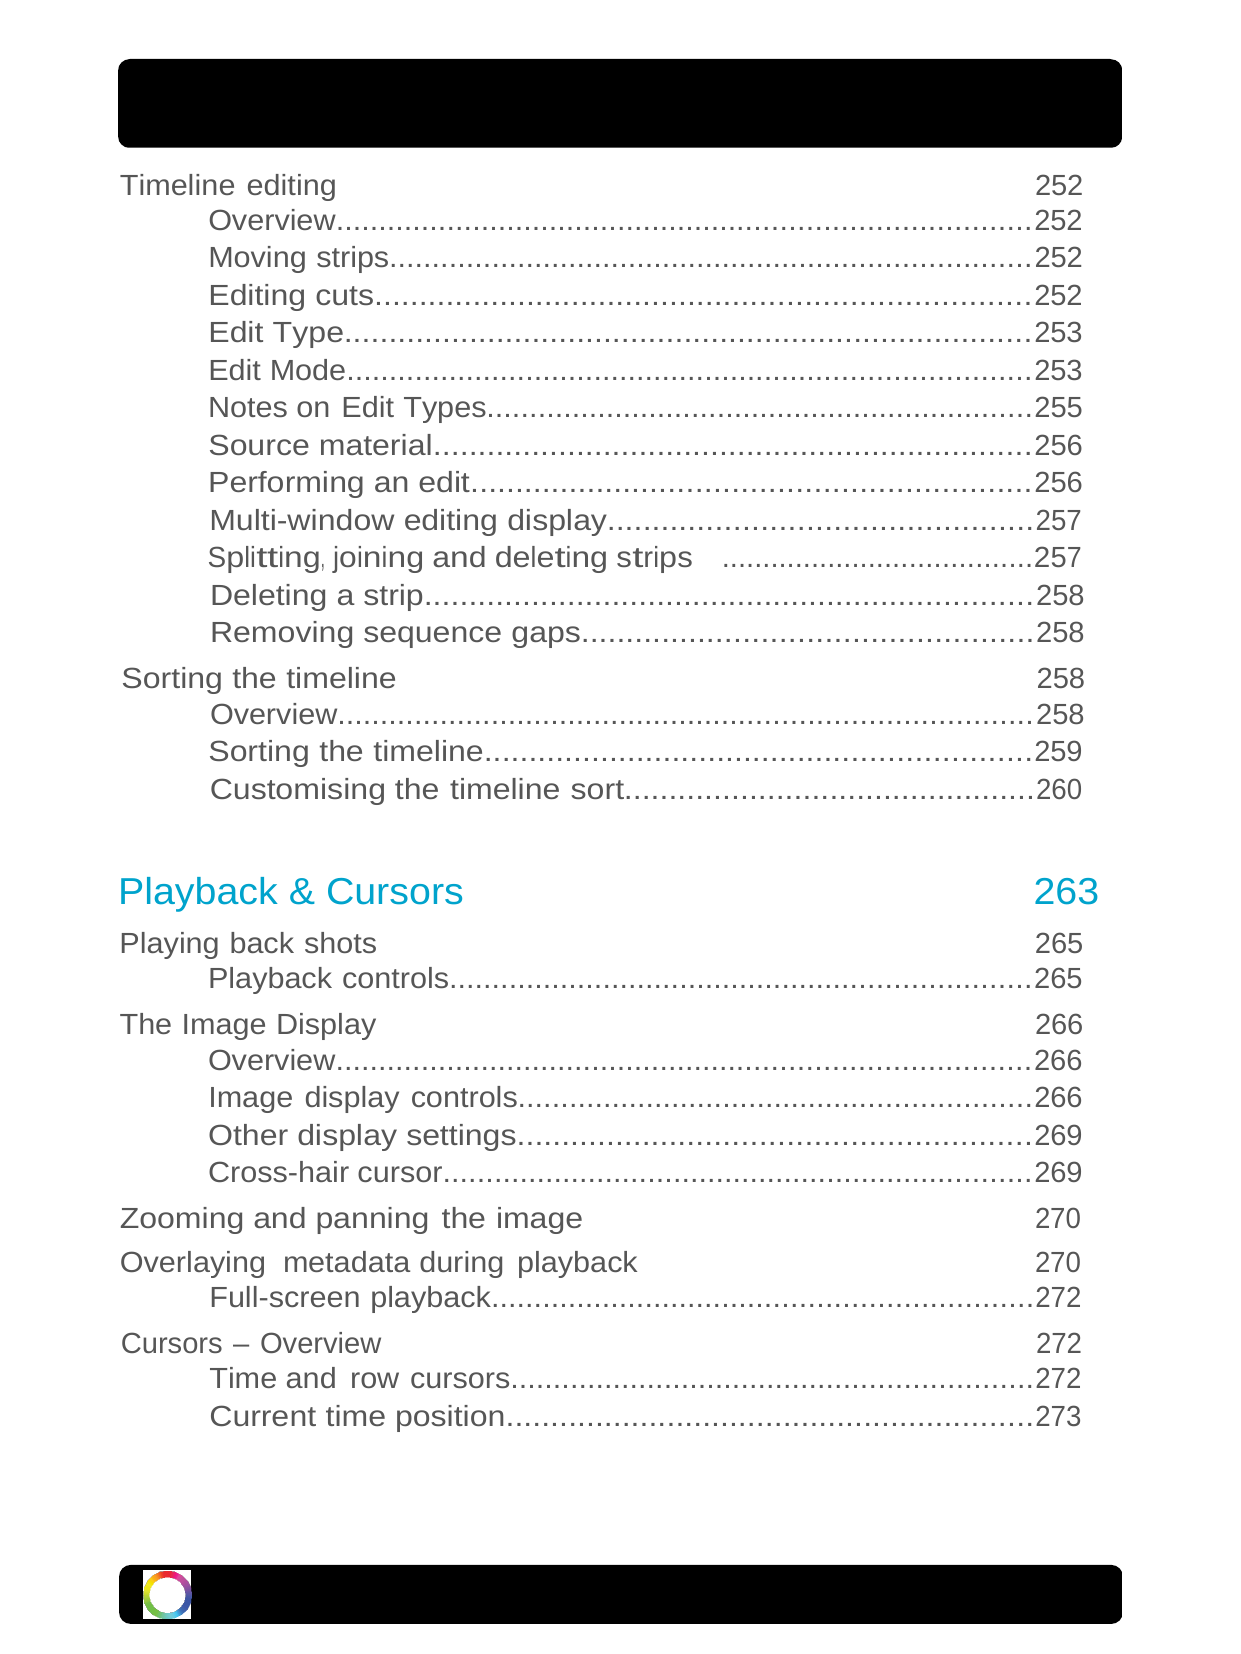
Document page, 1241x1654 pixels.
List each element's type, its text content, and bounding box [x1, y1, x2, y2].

subtitle Edit Type 253 [96, 315, 1083, 349]
subtitle Moving strips 252 [96, 240, 1083, 274]
subtitle Time and row cursors 272 [96, 1361, 1081, 1395]
subtitle Notes on Edit Types 255 [96, 391, 1083, 424]
subtitle Customising the timeline sort 260 [96, 772, 1082, 805]
subtitle Timeline editing 252 [96, 167, 1083, 201]
picture [142, 1569, 192, 1619]
subtitle Splitting, joining and deleting strips 257 [96, 541, 1081, 574]
subtitle Overview 258 [96, 697, 1084, 730]
subtitle Sorting the timeline 258 [96, 661, 1085, 695]
subtitle Cross-hair cursor 269 [96, 1155, 1082, 1189]
subtitle Other display settings 269 [96, 1118, 1082, 1151]
subtitle The Image Display 266 [96, 1007, 1083, 1041]
subtitle Overview 266 [96, 1042, 1082, 1076]
subtitle Playback controls 265 [96, 961, 1082, 995]
subtitle Source material 256 [96, 428, 1083, 462]
subtitle Full-screen playback 272 [96, 1280, 1081, 1314]
subtitle Playing back shots 265 [96, 926, 1083, 959]
subtitle Edit Mode 253 [96, 353, 1083, 386]
subtitle Cursors – Overview 272 [96, 1326, 1082, 1359]
subtitle Overview 252 [96, 203, 1083, 236]
subtitle Sorting the timeline 259 [96, 734, 1083, 768]
subtitle Removing sequence gaps 258 [96, 616, 1084, 649]
subtitle Deleting a strip 258 [96, 578, 1084, 612]
subtitle Image display controls 266 [96, 1080, 1083, 1113]
subtitle Current time position 273 [96, 1399, 1081, 1432]
subtitle Zooming and panning the image 270 [96, 1201, 1081, 1234]
text Playback & Cursors 263 [118, 869, 1151, 913]
subtitle Editing cuts 252 [96, 278, 1083, 311]
subtitle Overlaying metadata during playback 270 [96, 1245, 1081, 1278]
subtitle Performing an edit 256 [96, 466, 1083, 499]
subtitle Multi-window editing display 257 [96, 503, 1081, 537]
